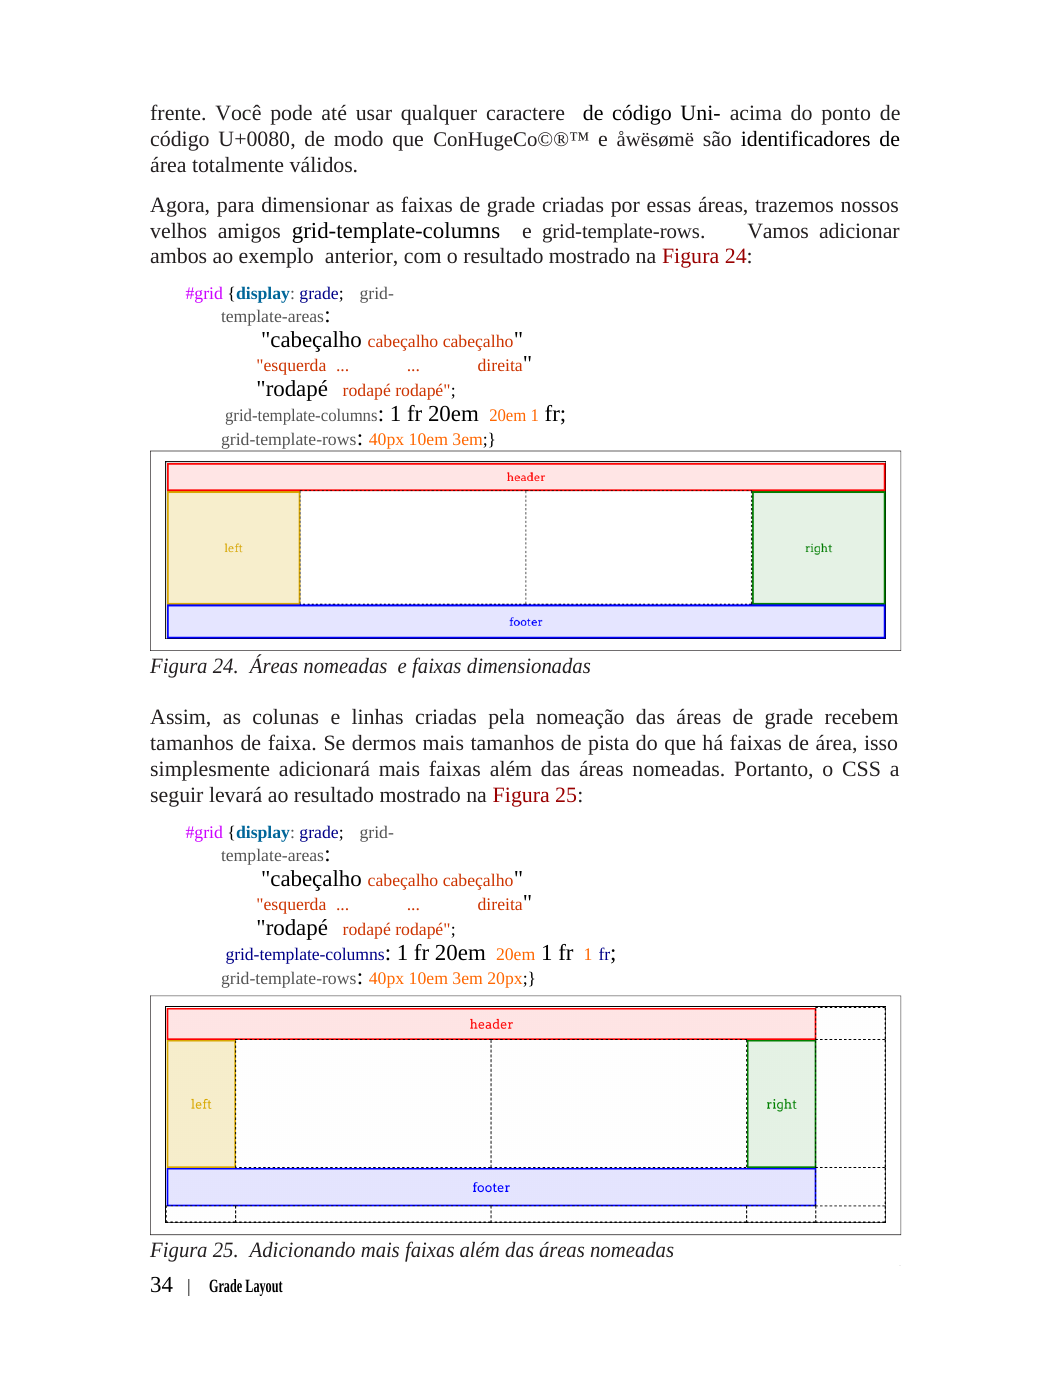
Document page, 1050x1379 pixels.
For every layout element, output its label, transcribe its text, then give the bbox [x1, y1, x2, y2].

picture [165, 461, 886, 639]
text grid-template-columns: 1 fr 20em 20em 1 fr; grid-template-rows: 40px 10em 3em;} [221, 401, 584, 450]
picture [165, 1006, 886, 1223]
text #grid {display: grade; grid-template-areas: [185, 823, 398, 867]
text #grid {display: grade; grid-template-areas: [185, 284, 398, 328]
text Figura 24. Áreas nomeadas e faixas dimensionadas [150, 653, 989, 678]
text grid-template-columns: 1 fr 20em 20em 1 fr 1 fr; grid-template-rows: 40px 10em 3em 20px;} [221, 940, 619, 989]
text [150, 100, 900, 177]
text Assim, as colunas e linhas criadas pela nomeação das áreas de grade recebem tamanhos de faixa. Se dermos mais tamanhos de pista do que há faixas de área, isso simplesmente adicionará mais faixas além das áreas nomeadas. Portanto, o CSS a seguir levará ao resultado mostrado na Figura 25: [150, 704, 900, 807]
text Agora, para dimensionar as faixas de grade criadas por essas áreas, trazemos nossos velhos amigos grid-template-columns e grid-template-rows. Vamos adicionar ambos ao exemplo anterior, com o resultado mostrado na Figura 24: [150, 192, 900, 268]
text "cabeçalho cabeçalho cabeçalho" "esquerda ... ... direita" "rodapé rodapé rodapé"; [256, 328, 549, 401]
text "cabeçalho cabeçalho cabeçalho" "esquerda ... ... direita" "rodapé rodapé rodapé"; [256, 867, 548, 940]
